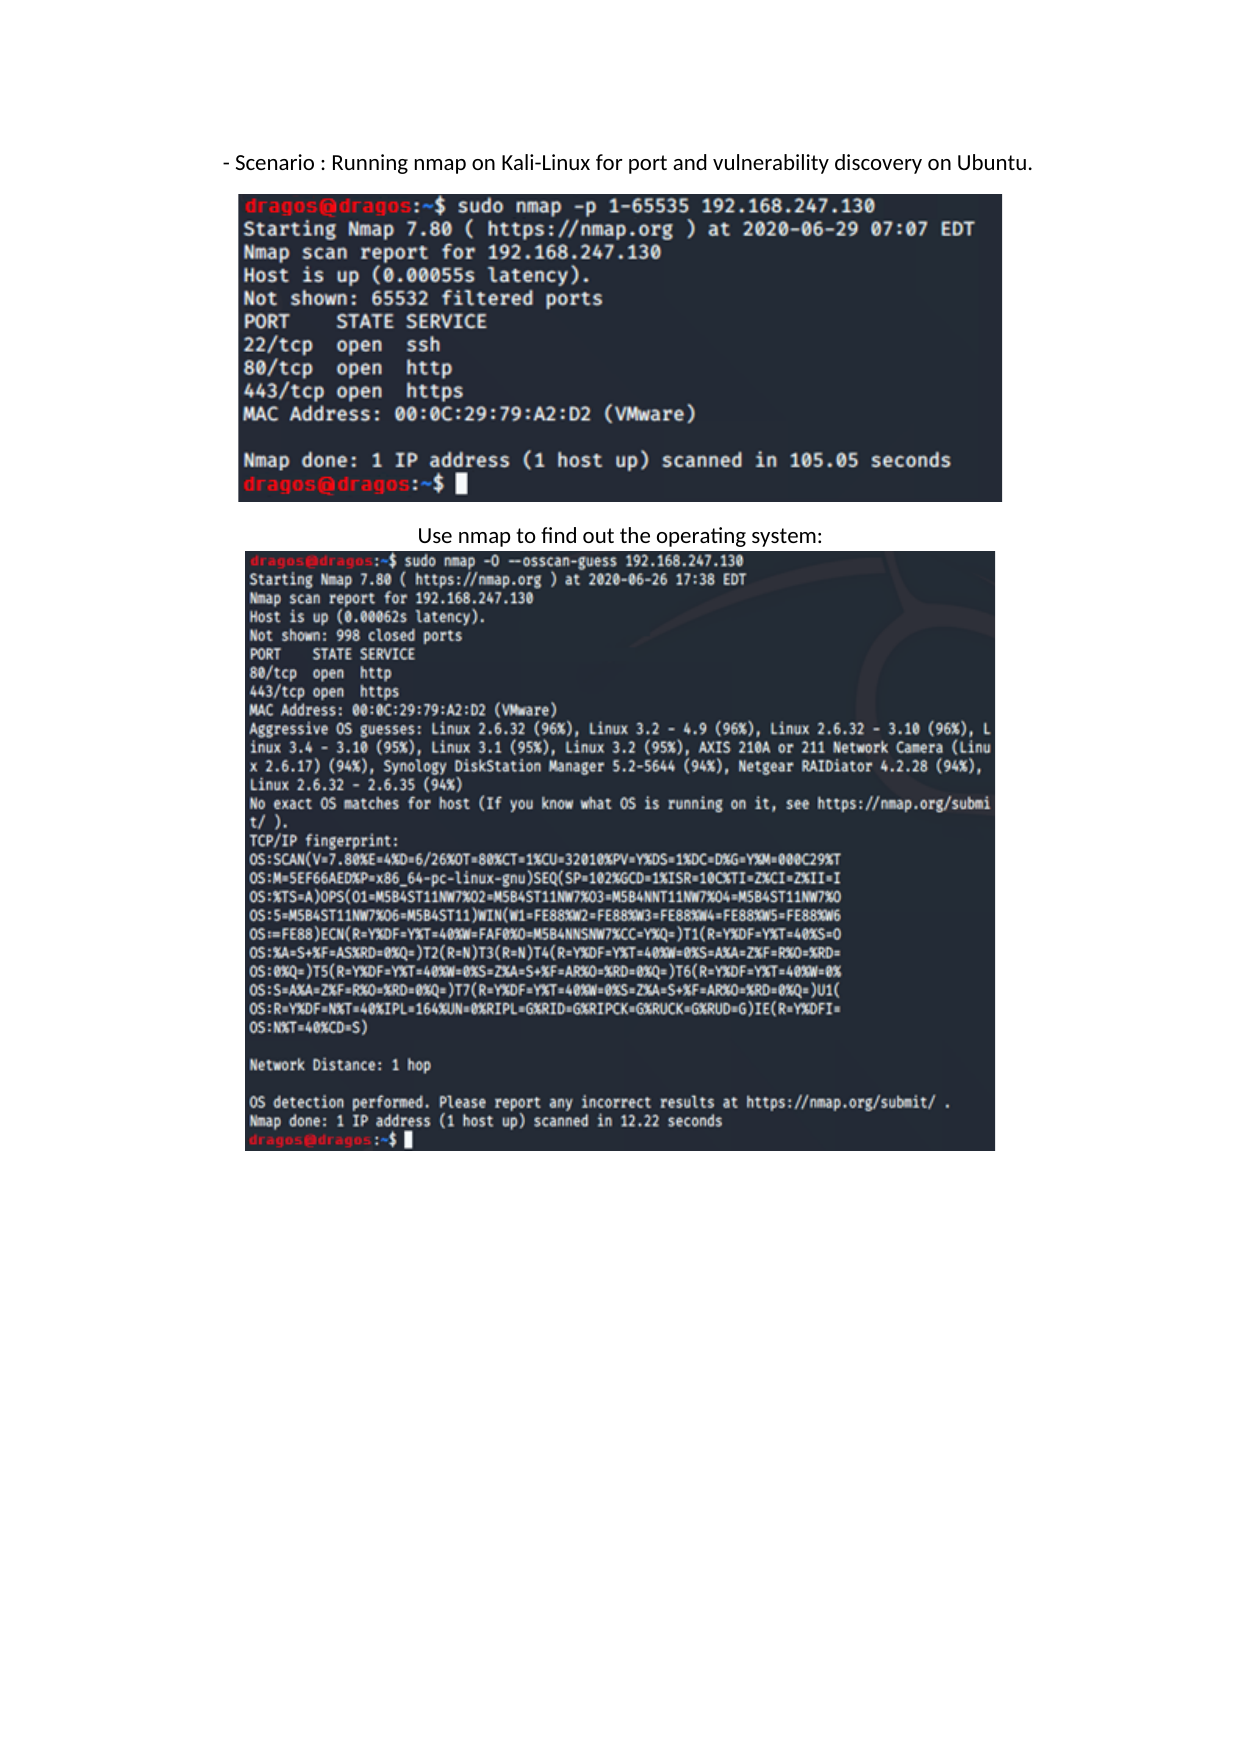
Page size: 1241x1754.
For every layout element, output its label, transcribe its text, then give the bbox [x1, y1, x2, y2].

picture [238, 194, 1003, 502]
picture [245, 551, 995, 1151]
list - Scenario : Running nmap on Kali-Linux for port and vulnerability discovery on Ubuntu. [223, 148, 1093, 176]
